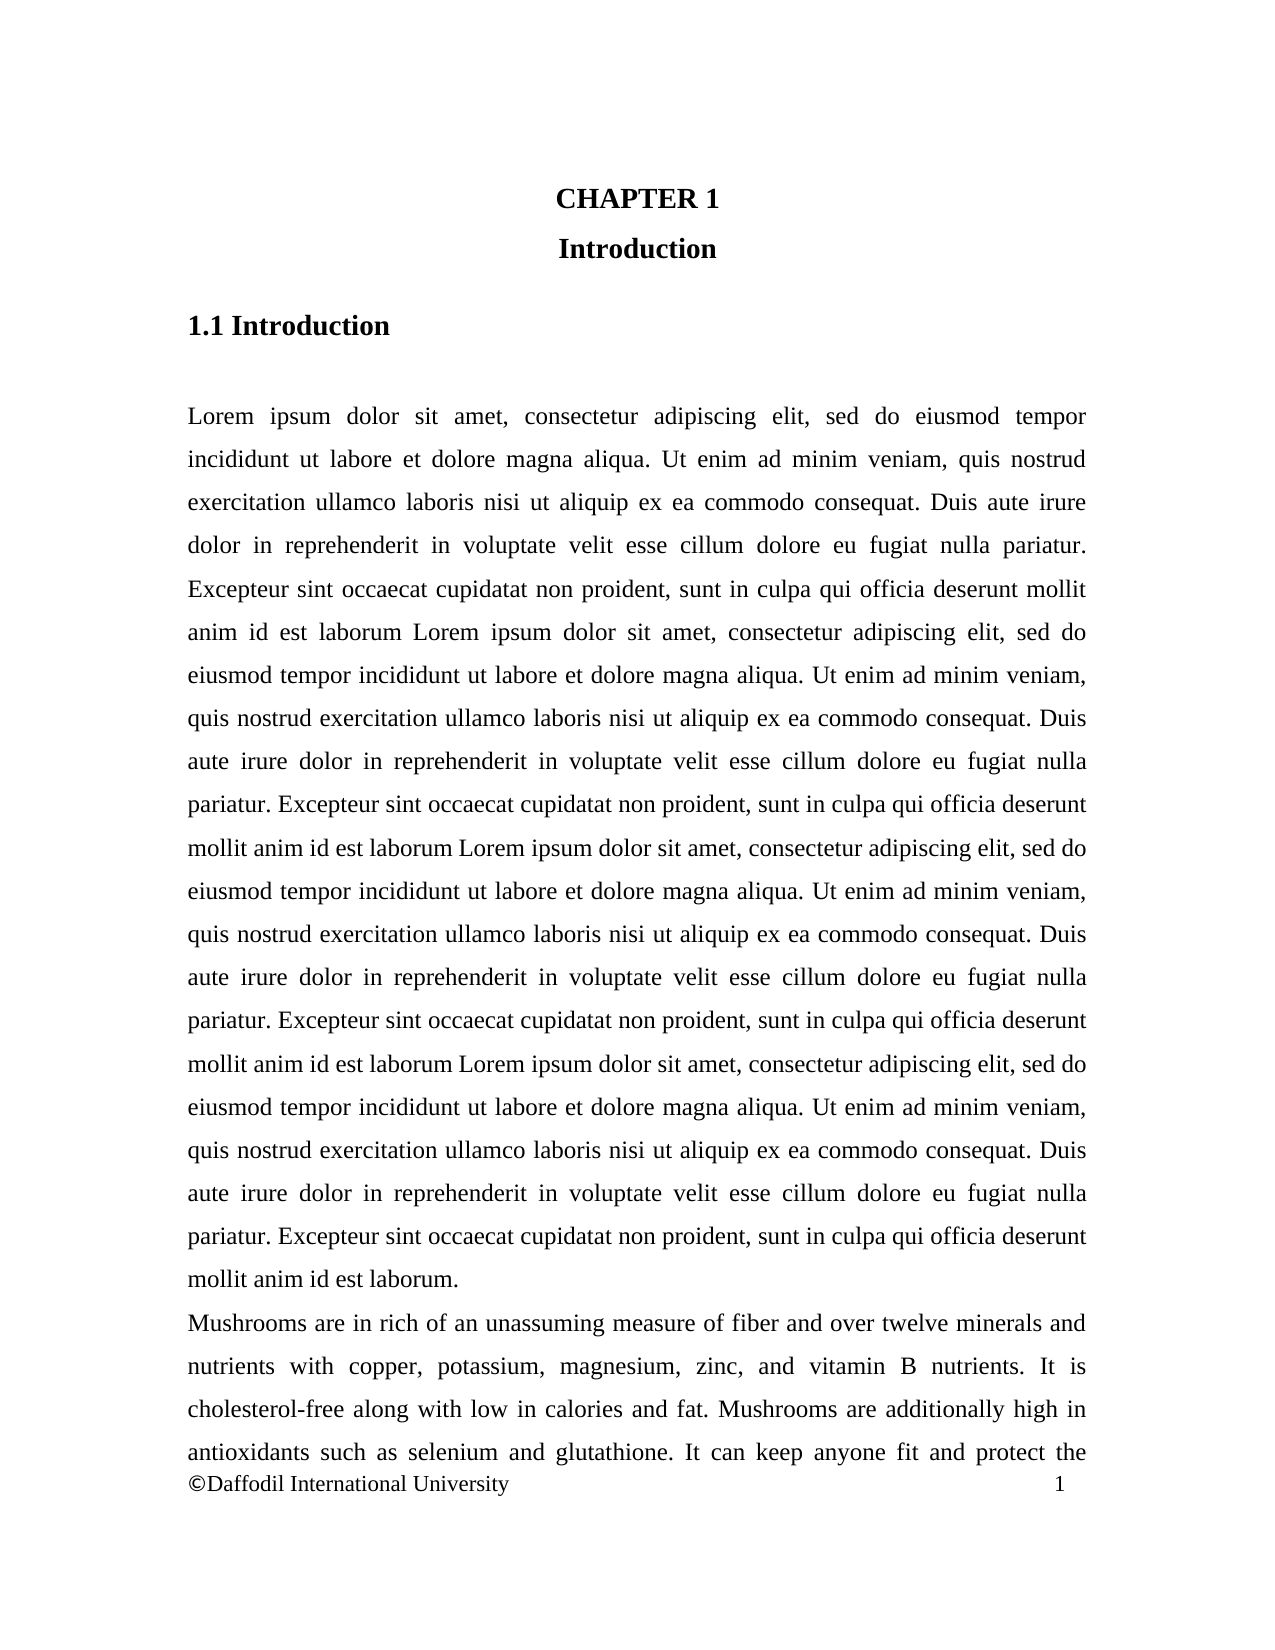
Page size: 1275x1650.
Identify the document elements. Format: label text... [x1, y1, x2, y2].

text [187, 1308, 1087, 1466]
text Lorem ipsum dolor sit amet, consectetur adipiscing elit, sed do eiusmod tempor incididunt ut labore et dolore magna aliqua. Ut enim ad minim veniam, quis nostrud exercitation ullamco laboris nisi ut aliquip ex ea commodo consequat. Duis aute irure dolor in reprehenderit in voluptate velit esse cillum dolore eu fugiat nulla pariatur. Excepteur sint occaecat cupidatat non proident, sunt in culpa qui officia deserunt mollit anim id est laborum Lorem ipsum dolor sit amet, consectetur adipiscing elit, sed do eiusmod tempor incididunt ut labore et dolore magna aliqua. Ut enim ad minim veniam, quis nostrud exercitation ullamco laboris nisi ut aliquip ex ea commodo consequat. Duis aute irure dolor in reprehenderit in voluptate velit esse cillum dolore eu fugiat nulla pariatur. Excepteur sint occaecat cupidatat non proident, sunt in culpa qui officia deserunt mollit anim id est laborum Lorem ipsum dolor sit amet, consectetur adipiscing elit, sed do eiusmod tempor incididunt ut labore et dolore magna aliqua. Ut enim ad minim veniam, quis nostrud exercitation ullamco laboris nisi ut aliquip ex ea commodo consequat. Duis aute irure dolor in reprehenderit in voluptate velit esse cillum dolore eu fugiat nulla pariatur. Excepteur sint occaecat cupidatat non proident, sunt in culpa qui officia deserunt mollit anim id est laborum Lorem ipsum dolor sit amet, consectetur adipiscing elit, sed do eiusmod tempor incididunt ut labore et dolore magna aliqua. Ut enim ad minim veniam, quis nostrud exercitation ullamco laboris nisi ut aliquip ex ea commodo consequat. Duis aute irure dolor in reprehenderit in voluptate velit esse cillum dolore eu fugiat nulla pariatur. Excepteur sint occaecat cupidatat non proident, sunt in culpa qui officia deserunt mollit anim id est laborum. [187, 401, 1087, 1293]
text Introduction [187, 231, 1087, 264]
text CHAPTER 1 [187, 181, 1087, 214]
subtitle 1.1 Introduction [187, 308, 1087, 341]
